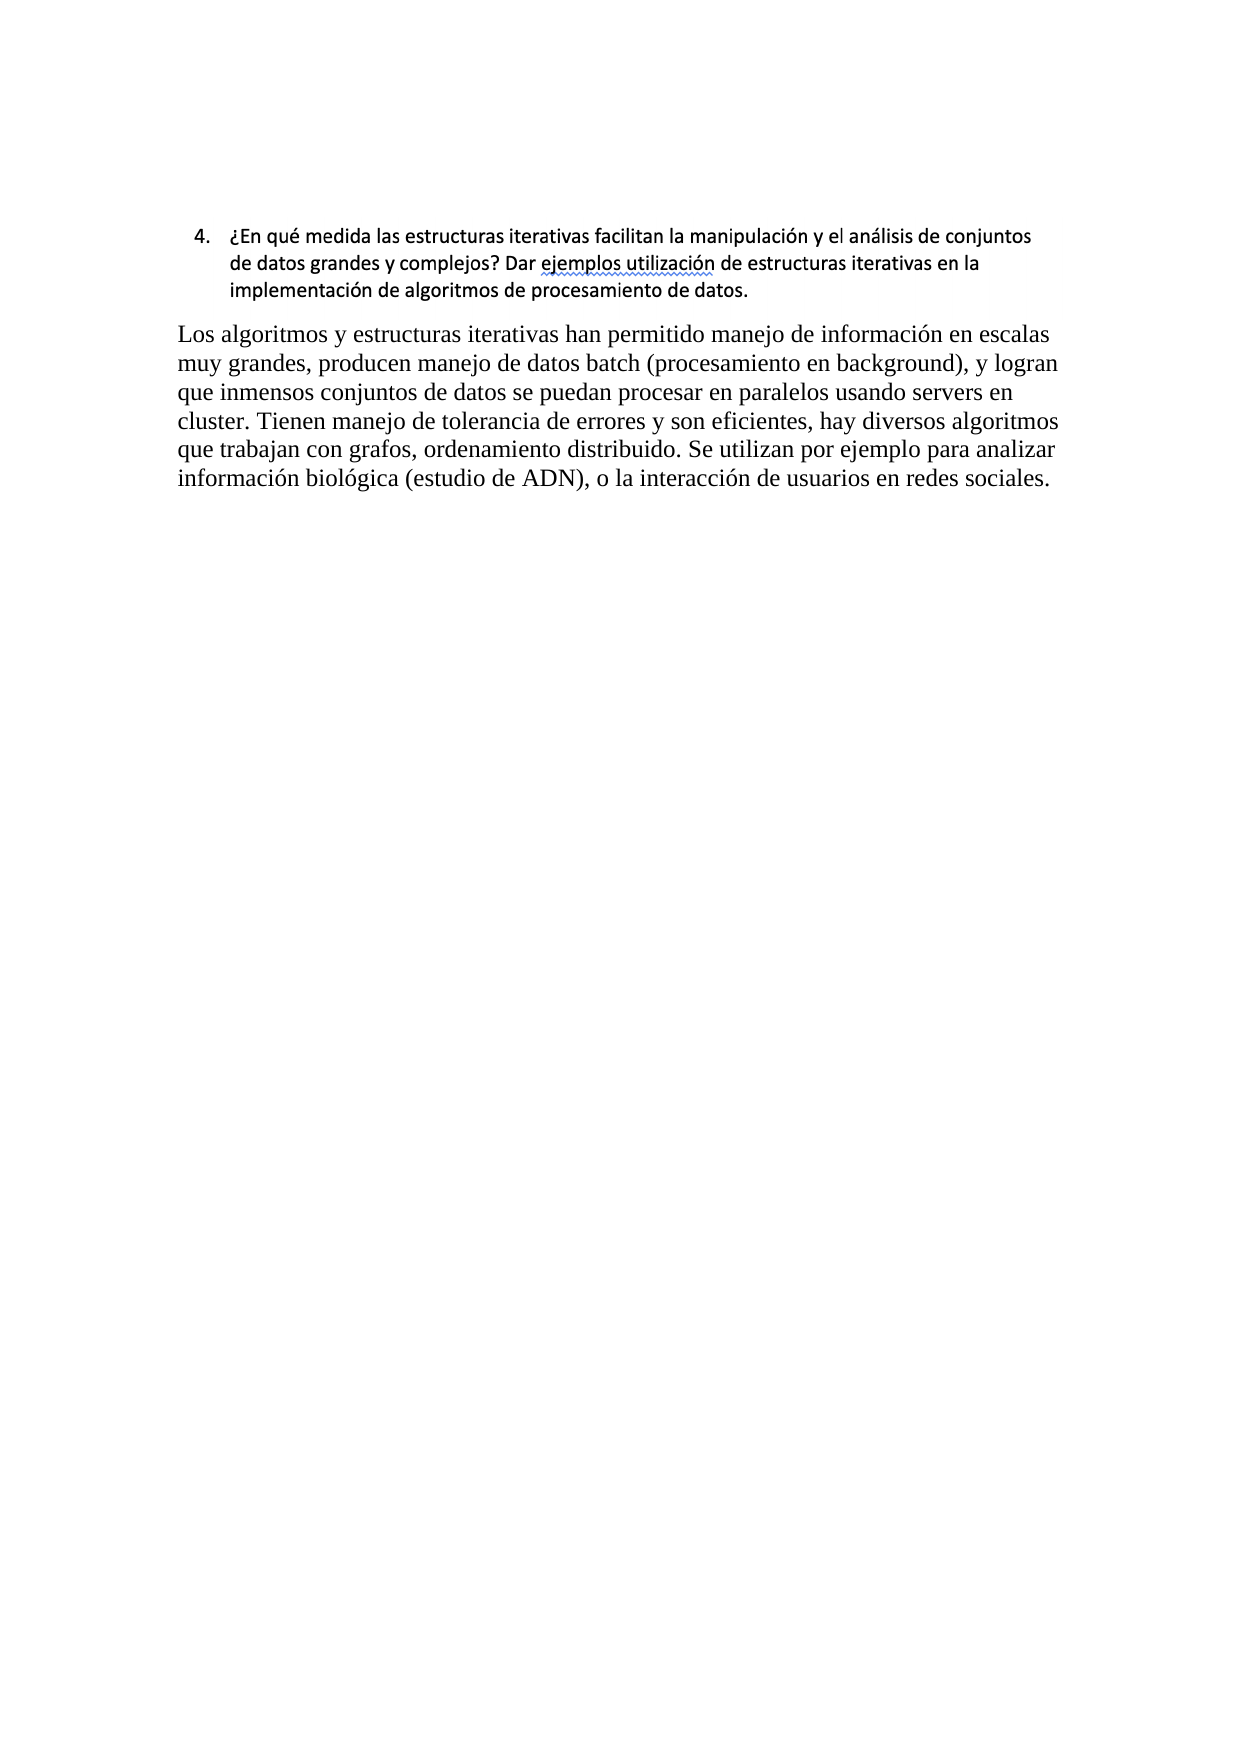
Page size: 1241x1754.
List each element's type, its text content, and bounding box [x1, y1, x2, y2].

text Los algoritmos y estructuras iterativas han permitido manejo de información en escalas muy grandes, producen manejo de datos batch (procesamiento en background), y logran que inmensos conjuntos de datos se puedan procesar en paralelos usando servers en cluster. Tienen manejo de tolerancia de errores y son eficientes, hay diversos algoritmos que trabajan con grafos, ordenamiento distribuido. Se utilizan por ejemplo para analizar información biológica (estudio de ADN), o la interacción de usuarios en redes sociales. [177, 320, 1063, 492]
picture [177, 217, 1063, 320]
